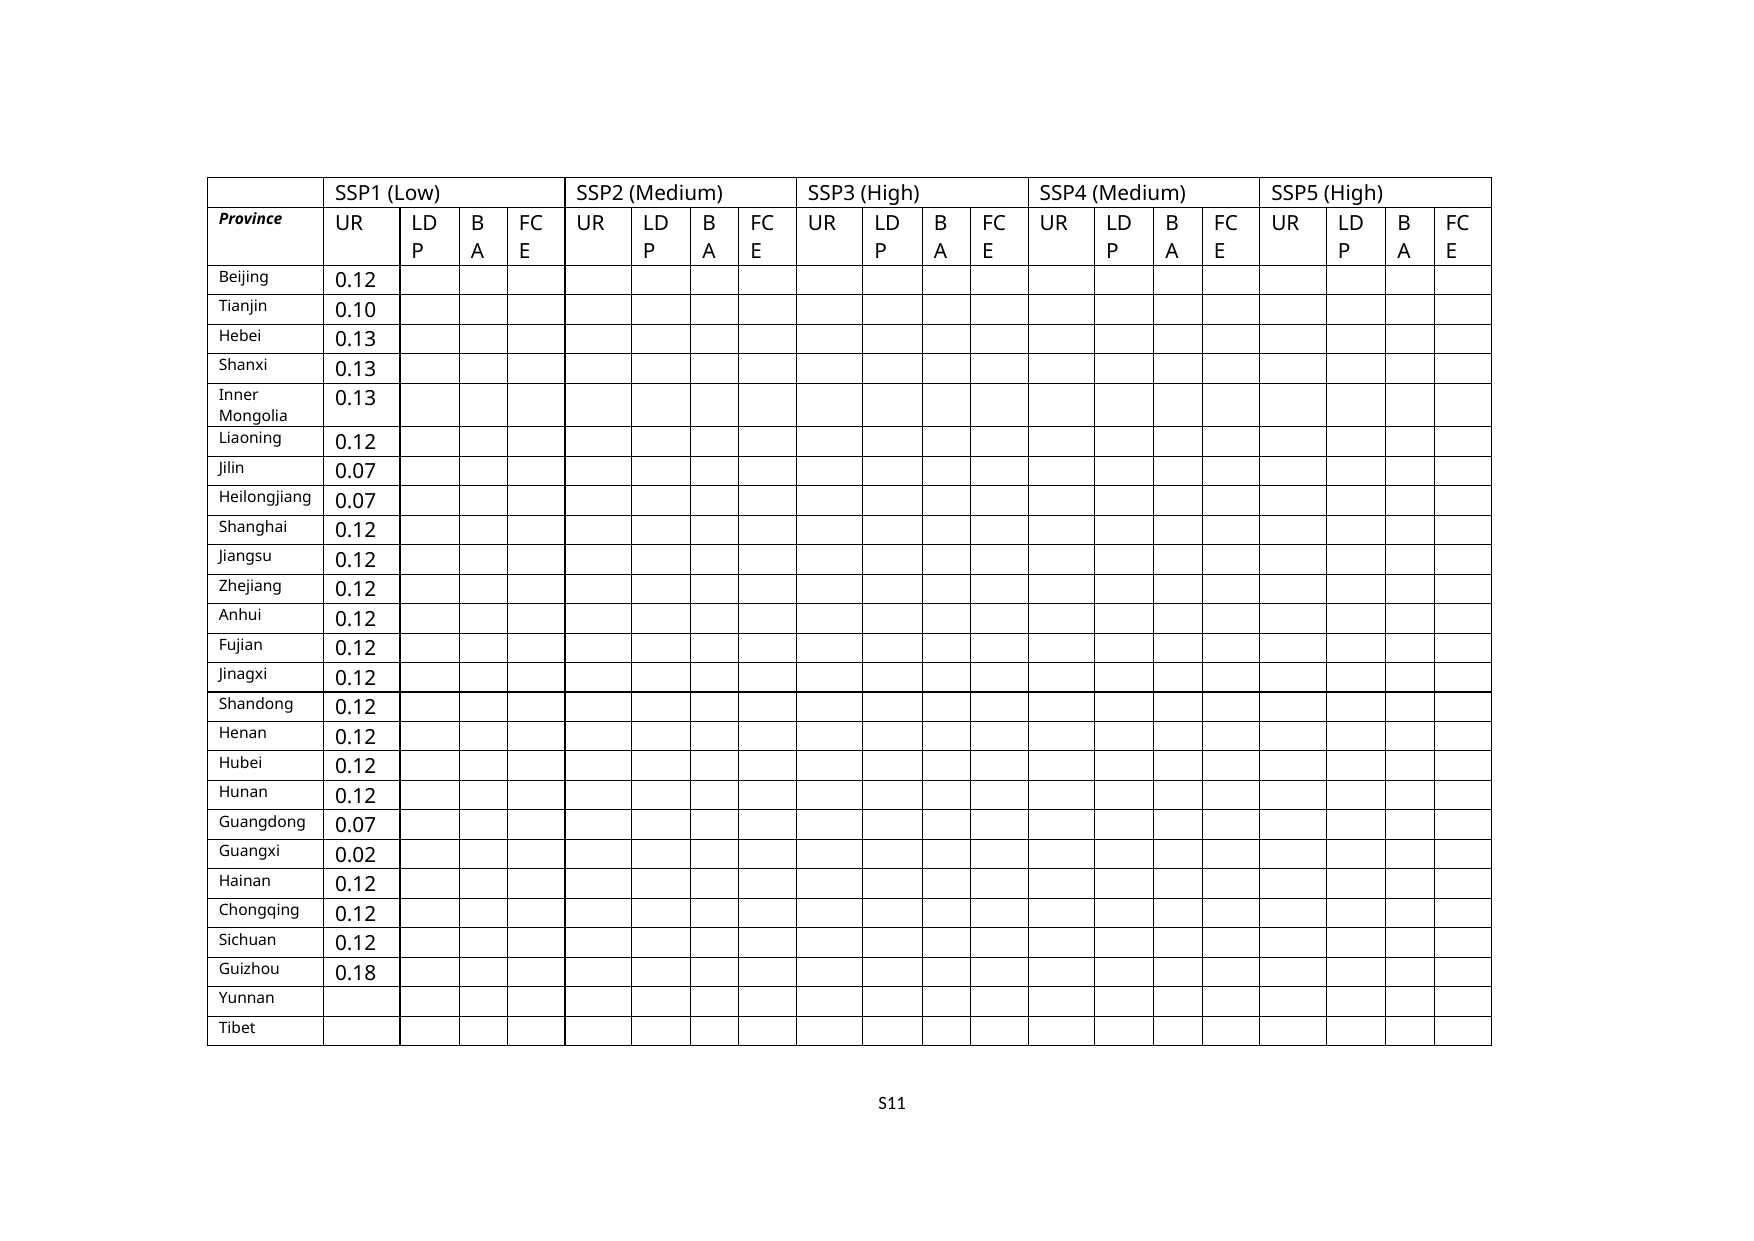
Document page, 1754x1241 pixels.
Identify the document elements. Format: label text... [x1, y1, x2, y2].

table_cell [401, 810, 459, 839]
table_cell [739, 928, 796, 957]
table_cell [1386, 427, 1434, 456]
table_cell [739, 354, 796, 382]
table_cell [691, 663, 738, 691]
table_cell [1386, 604, 1434, 632]
table_cell [632, 928, 690, 957]
table_cell [971, 325, 1028, 353]
table_cell [1154, 266, 1202, 294]
table_cell [1435, 354, 1491, 382]
table_cell [1095, 545, 1153, 573]
table_cell [1386, 958, 1434, 986]
table_cell [1260, 545, 1326, 573]
table_cell [797, 325, 862, 353]
table_cell [508, 604, 564, 632]
table_cell [460, 840, 507, 868]
table_cell [1095, 354, 1153, 382]
table_cell LDP [863, 208, 922, 264]
table_cell Hainan [208, 869, 323, 898]
table_cell [863, 427, 922, 456]
table_cell [1327, 325, 1385, 353]
table_cell [739, 457, 796, 485]
table_cell [1203, 810, 1259, 839]
table_cell Shandong [208, 693, 323, 721]
table_cell [401, 634, 459, 662]
table_cell FCE [508, 208, 564, 264]
table_cell [691, 751, 738, 780]
table_cell [739, 634, 796, 662]
table_cell [1029, 751, 1094, 780]
table_cell Zhejiang [208, 575, 323, 603]
table_cell [1435, 604, 1491, 632]
table_cell [1327, 457, 1385, 485]
table_cell [1154, 958, 1202, 986]
table_cell [1260, 840, 1326, 868]
table_cell [1095, 987, 1153, 1016]
table_cell [1203, 427, 1259, 456]
table_cell [566, 325, 631, 353]
table_cell BA [1154, 208, 1202, 264]
table_cell [508, 384, 564, 426]
table_cell [632, 722, 690, 750]
table_cell [691, 899, 738, 927]
table_cell [1203, 295, 1259, 323]
table_cell [797, 781, 862, 809]
table_cell [1154, 693, 1202, 721]
table_cell [401, 899, 459, 927]
table_cell [739, 427, 796, 456]
table_cell [460, 1017, 507, 1045]
table_cell [1095, 663, 1153, 691]
table_cell [1029, 486, 1094, 514]
table_cell [1095, 722, 1153, 750]
table_cell [566, 427, 631, 456]
table_cell [1260, 516, 1326, 544]
table_cell [1029, 354, 1094, 382]
table_cell Hubei [208, 751, 323, 780]
table_cell [401, 545, 459, 573]
table_cell [863, 781, 922, 809]
table_cell [566, 810, 631, 839]
table_cell [460, 384, 507, 426]
table_cell [508, 781, 564, 809]
table_cell Inner Mongolia [208, 384, 323, 426]
table_cell [923, 604, 970, 632]
table_cell [691, 958, 738, 986]
table_cell [1435, 427, 1491, 456]
table_cell [739, 987, 796, 1016]
table_cell [1386, 575, 1434, 603]
table_cell [691, 516, 738, 544]
table_cell [1386, 266, 1434, 294]
table_cell [401, 958, 459, 986]
table_cell [1029, 457, 1094, 485]
table_cell [739, 840, 796, 868]
table_cell [632, 354, 690, 382]
table_cell Yunnan [208, 987, 323, 1016]
table_cell [1095, 516, 1153, 544]
table_cell [632, 295, 690, 323]
table_cell [971, 693, 1028, 721]
table_cell [691, 722, 738, 750]
table_header SSP2 (Medium) [566, 178, 796, 207]
table_cell [1260, 1017, 1326, 1045]
table_cell Beijing [208, 266, 323, 294]
table_cell [863, 604, 922, 632]
table_cell [797, 810, 862, 839]
table_cell Anhui [208, 604, 323, 632]
table_cell [1154, 869, 1202, 898]
table_cell [1203, 354, 1259, 382]
table_cell 0.13 [324, 384, 399, 426]
table_cell [739, 810, 796, 839]
table_cell 0.18 [324, 958, 399, 986]
table_cell [1095, 1017, 1153, 1045]
table_cell Hebei [208, 325, 323, 353]
table_cell [508, 575, 564, 603]
table_cell [863, 840, 922, 868]
table_cell [460, 810, 507, 839]
table_cell [1154, 457, 1202, 485]
table_cell [739, 266, 796, 294]
table_cell [739, 781, 796, 809]
table_cell [923, 575, 970, 603]
table_cell [401, 722, 459, 750]
table_cell 0.13 [324, 325, 399, 353]
table_cell [971, 1017, 1028, 1045]
table_cell [863, 958, 922, 986]
table_cell [1260, 266, 1326, 294]
table_cell [1435, 1017, 1491, 1045]
table_cell 0.12 [324, 722, 399, 750]
table_cell [1435, 634, 1491, 662]
table_cell [566, 516, 631, 544]
table_cell UR [1029, 208, 1094, 264]
table_cell [460, 899, 507, 927]
table_cell [863, 693, 922, 721]
table_header SSP3 (High) [797, 178, 1028, 207]
table_cell BA [691, 208, 738, 264]
table_cell [739, 295, 796, 323]
table_cell UR [566, 208, 631, 264]
table_cell [923, 928, 970, 957]
table_cell [1154, 354, 1202, 382]
table_cell [1435, 516, 1491, 544]
table_cell [508, 295, 564, 323]
table_cell [508, 693, 564, 721]
table_cell 0.12 [324, 663, 399, 691]
table_cell [1203, 266, 1259, 294]
table_header SSP1 (Low) [324, 178, 564, 207]
table_cell [1260, 751, 1326, 780]
table_cell [1154, 384, 1202, 426]
table_cell [632, 1017, 690, 1045]
table_cell [460, 958, 507, 986]
table_cell [1386, 693, 1434, 721]
table_cell Fujian [208, 634, 323, 662]
table_cell [401, 604, 459, 632]
table_cell [1327, 663, 1385, 691]
table_cell [739, 325, 796, 353]
table_cell [1029, 928, 1094, 957]
table_cell [508, 354, 564, 382]
table_cell [1327, 751, 1385, 780]
table_cell [632, 384, 690, 426]
table_cell [863, 928, 922, 957]
table_cell [460, 266, 507, 294]
table_cell [1435, 384, 1491, 426]
table_cell [401, 295, 459, 323]
table_cell [1095, 427, 1153, 456]
table_cell [1029, 722, 1094, 750]
table_cell [508, 869, 564, 898]
table_cell LDP [1327, 208, 1385, 264]
table_cell [1386, 899, 1434, 927]
table_cell [971, 545, 1028, 573]
table_cell [1095, 575, 1153, 603]
table_cell [971, 516, 1028, 544]
table_cell [1327, 840, 1385, 868]
table_cell [739, 1017, 796, 1045]
table_cell [460, 486, 507, 514]
table_cell [1029, 295, 1094, 323]
table_cell [691, 987, 738, 1016]
table_cell Tibet [208, 1017, 323, 1045]
table_cell [1095, 457, 1153, 485]
table_cell BA [923, 208, 970, 264]
table_cell [971, 958, 1028, 986]
table_cell [971, 295, 1028, 323]
table_cell [1435, 545, 1491, 573]
table_cell [1203, 840, 1259, 868]
table_cell [1386, 928, 1434, 957]
table_cell [797, 545, 862, 573]
table_cell [971, 266, 1028, 294]
table_cell [401, 325, 459, 353]
table_cell [1435, 325, 1491, 353]
table_cell [1386, 1017, 1434, 1045]
table_cell [632, 899, 690, 927]
table_cell [971, 751, 1028, 780]
table_cell [632, 325, 690, 353]
table_cell [863, 899, 922, 927]
table_cell 0.07 [324, 457, 399, 485]
table_cell [971, 457, 1028, 485]
table_cell [1327, 354, 1385, 382]
table_cell [508, 545, 564, 573]
table_cell [1260, 899, 1326, 927]
table_cell [797, 295, 862, 323]
table_cell [1435, 840, 1491, 868]
table_cell [460, 325, 507, 353]
table_cell [566, 869, 631, 898]
table_cell [632, 266, 690, 294]
table_cell [1029, 1017, 1094, 1045]
table_cell [923, 545, 970, 573]
table_cell [797, 634, 862, 662]
table_cell [863, 810, 922, 839]
table_cell [1154, 751, 1202, 780]
table_cell [797, 384, 862, 426]
table_cell [1435, 486, 1491, 514]
table_cell [971, 781, 1028, 809]
table_cell [1203, 545, 1259, 573]
table_cell [566, 928, 631, 957]
table_cell [691, 604, 738, 632]
table_cell [1435, 899, 1491, 927]
table_cell [691, 781, 738, 809]
table_cell [1260, 663, 1326, 691]
table_cell [1327, 869, 1385, 898]
table_cell LDP [1095, 208, 1153, 264]
table_cell [739, 384, 796, 426]
table_cell [632, 634, 690, 662]
table_cell [566, 266, 631, 294]
table_cell [1095, 751, 1153, 780]
table_cell [566, 295, 631, 323]
table_cell [632, 604, 690, 632]
table_cell [1260, 575, 1326, 603]
table_cell [508, 958, 564, 986]
table_cell [632, 869, 690, 898]
table_cell [632, 958, 690, 986]
table_cell Hunan [208, 781, 323, 809]
table_cell [632, 457, 690, 485]
table_cell [508, 840, 564, 868]
table_cell [1260, 987, 1326, 1016]
table_cell Sichuan [208, 928, 323, 957]
table_cell [1203, 899, 1259, 927]
table_cell [460, 781, 507, 809]
table_cell [401, 781, 459, 809]
table_cell Liaoning [208, 427, 323, 456]
table_cell [923, 869, 970, 898]
table_cell [863, 486, 922, 514]
table_cell [1435, 266, 1491, 294]
table_cell [1029, 958, 1094, 986]
table_cell [1435, 987, 1491, 1016]
table_cell [1154, 987, 1202, 1016]
table_cell [566, 751, 631, 780]
table_cell [1327, 634, 1385, 662]
table_cell [739, 899, 796, 927]
table_cell [691, 1017, 738, 1045]
table_cell Henan [208, 722, 323, 750]
table_cell [1154, 928, 1202, 957]
table_cell [460, 869, 507, 898]
table_cell [691, 427, 738, 456]
table_cell [797, 751, 862, 780]
table_cell [923, 663, 970, 691]
table_cell [923, 987, 970, 1016]
table_cell [401, 840, 459, 868]
table_cell [1260, 781, 1326, 809]
table_cell [1154, 722, 1202, 750]
table_cell [1327, 427, 1385, 456]
table_cell [1203, 663, 1259, 691]
table_cell [566, 899, 631, 927]
table_cell [1154, 486, 1202, 514]
table_cell [1260, 693, 1326, 721]
table_cell [739, 722, 796, 750]
table_cell [691, 840, 738, 868]
table_cell [863, 384, 922, 426]
table_cell Jinagxi [208, 663, 323, 691]
table_cell [1029, 266, 1094, 294]
table_cell [923, 810, 970, 839]
table_cell [1095, 781, 1153, 809]
table_cell [797, 693, 862, 721]
table_cell [923, 266, 970, 294]
table_cell [1154, 1017, 1202, 1045]
table_cell [324, 987, 399, 1016]
table_cell 0.12 [324, 427, 399, 456]
table_cell [1260, 928, 1326, 957]
table_cell [1386, 663, 1434, 691]
table_cell [1260, 354, 1326, 382]
table_cell [1260, 634, 1326, 662]
table_cell [632, 427, 690, 456]
table_cell [971, 575, 1028, 603]
table_cell [460, 928, 507, 957]
table_cell [1327, 486, 1385, 514]
table_cell [401, 486, 459, 514]
table_cell [1203, 575, 1259, 603]
table_cell 0.12 [324, 604, 399, 632]
table_cell [797, 354, 862, 382]
table_cell [566, 384, 631, 426]
table_cell [1029, 693, 1094, 721]
table_cell [923, 840, 970, 868]
table_cell [508, 427, 564, 456]
table_cell [1327, 516, 1385, 544]
table_cell [566, 1017, 631, 1045]
table_cell [632, 486, 690, 514]
table_cell [863, 516, 922, 544]
table_cell [1154, 516, 1202, 544]
table_cell [632, 987, 690, 1016]
table_cell 0.13 [324, 354, 399, 382]
table_cell [923, 634, 970, 662]
table_cell [1386, 722, 1434, 750]
table_cell [508, 663, 564, 691]
table_cell [691, 457, 738, 485]
table_cell [1260, 486, 1326, 514]
table_cell [1327, 781, 1385, 809]
table_cell [1095, 325, 1153, 353]
table_cell [739, 486, 796, 514]
table_cell [971, 486, 1028, 514]
table_cell [797, 663, 862, 691]
table_cell [508, 325, 564, 353]
table_cell [566, 354, 631, 382]
table_cell Chongqing [208, 899, 323, 927]
table_cell [1203, 722, 1259, 750]
table_cell [1203, 516, 1259, 544]
table_cell [691, 545, 738, 573]
table_cell [691, 575, 738, 603]
table_cell [1435, 295, 1491, 323]
table_cell [923, 781, 970, 809]
table_header [208, 178, 323, 207]
table_cell [739, 516, 796, 544]
table_cell [1435, 869, 1491, 898]
table_cell Province [208, 208, 323, 264]
table_cell [460, 693, 507, 721]
table_cell [1203, 1017, 1259, 1045]
table_cell [863, 545, 922, 573]
table_cell [797, 722, 862, 750]
table_cell [1095, 295, 1153, 323]
table_cell [1154, 295, 1202, 323]
table_cell [1029, 899, 1094, 927]
table_cell LDP [401, 208, 459, 264]
table_cell [1154, 840, 1202, 868]
table_cell [691, 384, 738, 426]
table_cell [632, 663, 690, 691]
table_cell [1029, 575, 1094, 603]
table_cell [1029, 325, 1094, 353]
table_cell [739, 604, 796, 632]
table_cell 0.12 [324, 575, 399, 603]
table_cell [1386, 840, 1434, 868]
table_cell [401, 1017, 459, 1045]
table_cell [1327, 545, 1385, 573]
table_cell [1327, 693, 1385, 721]
table_cell FCE [971, 208, 1028, 264]
table_cell [401, 575, 459, 603]
table_cell [1029, 384, 1094, 426]
table_cell [691, 928, 738, 957]
table_cell [797, 928, 862, 957]
table_cell [460, 545, 507, 573]
table_cell [508, 1017, 564, 1045]
table_cell [508, 634, 564, 662]
table_cell [1154, 781, 1202, 809]
table_cell [1327, 987, 1385, 1016]
table_cell [508, 751, 564, 780]
table_header SSP4 (Medium) [1029, 178, 1259, 207]
table_cell [923, 427, 970, 456]
table_cell [1260, 869, 1326, 898]
table_cell [401, 663, 459, 691]
table_cell [1095, 604, 1153, 632]
table_cell [508, 899, 564, 927]
table_cell [971, 987, 1028, 1016]
table_cell Shanghai [208, 516, 323, 544]
table_cell [797, 899, 862, 927]
table_cell [1203, 634, 1259, 662]
table_cell [566, 781, 631, 809]
table_cell Guizhou [208, 958, 323, 986]
table_cell [632, 545, 690, 573]
table_cell [1203, 325, 1259, 353]
table_cell [863, 457, 922, 485]
table_cell [1203, 384, 1259, 426]
table_cell [797, 427, 862, 456]
table_cell [1154, 545, 1202, 573]
table_cell [1386, 486, 1434, 514]
table_cell [1386, 325, 1434, 353]
table_cell 0.12 [324, 781, 399, 809]
table_cell [923, 325, 970, 353]
table_cell [1327, 295, 1385, 323]
table_cell FCE [1203, 208, 1259, 264]
table_cell Guangxi [208, 840, 323, 868]
table_cell [923, 693, 970, 721]
table_cell [1327, 604, 1385, 632]
table_cell [1154, 899, 1202, 927]
table_cell [1029, 869, 1094, 898]
table_cell [923, 899, 970, 927]
table_cell [797, 1017, 862, 1045]
table_cell [1095, 634, 1153, 662]
table_cell [401, 427, 459, 456]
table_cell [1435, 781, 1491, 809]
table_cell [691, 354, 738, 382]
table_cell [632, 840, 690, 868]
table_cell [401, 457, 459, 485]
table_cell [1203, 928, 1259, 957]
table_cell [508, 266, 564, 294]
table_cell [401, 516, 459, 544]
table_cell 0.12 [324, 634, 399, 662]
table_cell [739, 958, 796, 986]
table_cell [508, 457, 564, 485]
table_cell [1095, 266, 1153, 294]
table_cell [566, 634, 631, 662]
table_cell Guangdong [208, 810, 323, 839]
table_cell [1327, 928, 1385, 957]
table_cell 0.12 [324, 266, 399, 294]
table_cell [1029, 840, 1094, 868]
table_cell [1435, 693, 1491, 721]
table_cell [566, 693, 631, 721]
table_cell [1029, 663, 1094, 691]
table_cell [508, 810, 564, 839]
table_cell [1203, 486, 1259, 514]
table_cell [1203, 958, 1259, 986]
table_cell [1203, 693, 1259, 721]
table_cell [1386, 457, 1434, 485]
table_cell [863, 634, 922, 662]
table_cell [1260, 384, 1326, 426]
table_cell [460, 295, 507, 323]
table_cell [324, 1017, 399, 1045]
table_cell [566, 486, 631, 514]
table_cell [1327, 958, 1385, 986]
table_cell [1327, 722, 1385, 750]
table_cell [632, 781, 690, 809]
table_cell [1154, 810, 1202, 839]
table_cell [1386, 545, 1434, 573]
table_cell 0.12 [324, 869, 399, 898]
table_cell [971, 427, 1028, 456]
table_cell [566, 457, 631, 485]
table_cell [566, 958, 631, 986]
table_cell Tianjin [208, 295, 323, 323]
table_cell [460, 354, 507, 382]
table_cell [923, 486, 970, 514]
table_cell LDP [632, 208, 690, 264]
table_cell [797, 516, 862, 544]
table_cell [1327, 899, 1385, 927]
table_cell [1095, 384, 1153, 426]
table_cell [691, 295, 738, 323]
table_cell [460, 987, 507, 1016]
table_cell [691, 266, 738, 294]
table_cell 0.12 [324, 545, 399, 573]
table_cell [566, 545, 631, 573]
table_cell [508, 722, 564, 750]
table_cell [863, 722, 922, 750]
table_cell [1029, 781, 1094, 809]
table_cell [863, 1017, 922, 1045]
table_cell [1203, 751, 1259, 780]
table_cell [1095, 958, 1153, 986]
table_cell Jiangsu [208, 545, 323, 573]
table_cell [566, 604, 631, 632]
table_cell [632, 810, 690, 839]
table_cell [1029, 634, 1094, 662]
table_cell [460, 457, 507, 485]
table_cell [797, 457, 862, 485]
table_cell [691, 869, 738, 898]
table_cell [739, 751, 796, 780]
table_cell BA [460, 208, 507, 264]
table_cell [691, 634, 738, 662]
table_cell [923, 516, 970, 544]
table_cell [460, 722, 507, 750]
table_cell Shanxi [208, 354, 323, 382]
table_cell [1386, 751, 1434, 780]
table_cell [566, 987, 631, 1016]
table_cell [632, 751, 690, 780]
table_cell [691, 486, 738, 514]
table_cell [923, 751, 970, 780]
table_cell [923, 384, 970, 426]
table_cell [923, 958, 970, 986]
table_cell [797, 266, 862, 294]
table_cell [1095, 928, 1153, 957]
table_cell [971, 899, 1028, 927]
table_cell [1154, 634, 1202, 662]
table_cell [1260, 457, 1326, 485]
table_cell [971, 928, 1028, 957]
table_cell [460, 604, 507, 632]
table_cell [1260, 295, 1326, 323]
table_cell [971, 354, 1028, 382]
table_cell [566, 840, 631, 868]
table_cell [1386, 634, 1434, 662]
table_cell 0.07 [324, 486, 399, 514]
table_cell 0.07 [324, 810, 399, 839]
table_cell [971, 840, 1028, 868]
table_cell [1435, 457, 1491, 485]
table_cell [1029, 987, 1094, 1016]
table_cell [797, 987, 862, 1016]
table_cell [1095, 840, 1153, 868]
table_cell [863, 751, 922, 780]
table_cell [1435, 958, 1491, 986]
table_cell [797, 869, 862, 898]
table_cell UR [1260, 208, 1326, 264]
table_cell [508, 516, 564, 544]
table_cell [739, 545, 796, 573]
table_cell [1435, 663, 1491, 691]
table_cell 0.10 [324, 295, 399, 323]
table_cell [1029, 516, 1094, 544]
table_cell [460, 516, 507, 544]
table_cell [1260, 810, 1326, 839]
table_cell [1260, 427, 1326, 456]
table_cell [1029, 427, 1094, 456]
table_cell [971, 384, 1028, 426]
table_cell [401, 693, 459, 721]
table_cell [971, 869, 1028, 898]
table_cell BA [1386, 208, 1434, 264]
table_cell [1203, 604, 1259, 632]
table_cell [1154, 325, 1202, 353]
table_cell [923, 354, 970, 382]
table_cell [1435, 575, 1491, 603]
table_cell [691, 693, 738, 721]
table_cell [460, 634, 507, 662]
table_cell [863, 575, 922, 603]
table_cell [1327, 810, 1385, 839]
table_cell UR [324, 208, 399, 264]
table_cell FCE [739, 208, 796, 264]
table_cell [1327, 575, 1385, 603]
table_cell [1154, 663, 1202, 691]
table_cell [923, 457, 970, 485]
table_cell [739, 663, 796, 691]
table_cell [632, 516, 690, 544]
table_cell [1203, 987, 1259, 1016]
table_cell [401, 266, 459, 294]
table_cell [1435, 751, 1491, 780]
table_cell UR [797, 208, 862, 264]
table_cell [1029, 810, 1094, 839]
table_cell [1386, 354, 1434, 382]
table_cell [1260, 722, 1326, 750]
table_cell [508, 987, 564, 1016]
table_cell [401, 928, 459, 957]
table_cell [797, 958, 862, 986]
table_cell [1260, 958, 1326, 986]
table_cell [1260, 604, 1326, 632]
table_cell [1386, 810, 1434, 839]
table_cell 0.12 [324, 899, 399, 927]
table_cell [971, 634, 1028, 662]
table_cell [797, 840, 862, 868]
table_cell [1203, 869, 1259, 898]
table_cell [863, 295, 922, 323]
table_cell [508, 486, 564, 514]
table_cell [1203, 457, 1259, 485]
table_cell 0.12 [324, 516, 399, 544]
table_header SSP5 (High) [1260, 178, 1491, 207]
table_cell [1386, 781, 1434, 809]
table_cell [1386, 295, 1434, 323]
table_cell [1435, 928, 1491, 957]
table_cell [1095, 869, 1153, 898]
table_cell [1435, 810, 1491, 839]
table_cell [863, 663, 922, 691]
table_cell [1386, 869, 1434, 898]
table_cell [739, 869, 796, 898]
table_cell [1327, 1017, 1385, 1045]
table_cell 0.12 [324, 928, 399, 957]
table_cell [401, 384, 459, 426]
table_cell [508, 928, 564, 957]
table_cell [863, 266, 922, 294]
table_cell Heilongjiang [208, 486, 323, 514]
table_cell [1386, 987, 1434, 1016]
table_cell 0.12 [324, 751, 399, 780]
table_cell [401, 987, 459, 1016]
table_cell [1386, 384, 1434, 426]
table_cell [1435, 722, 1491, 750]
table_cell [1095, 486, 1153, 514]
table_cell [863, 869, 922, 898]
table_cell [1095, 810, 1153, 839]
table_cell [401, 354, 459, 382]
table_cell 0.12 [324, 693, 399, 721]
table_cell [401, 751, 459, 780]
table_cell [1154, 575, 1202, 603]
table_cell [460, 427, 507, 456]
table_cell 0.02 [324, 840, 399, 868]
table_cell [863, 354, 922, 382]
table_cell [971, 663, 1028, 691]
table_cell [1327, 266, 1385, 294]
table_cell [971, 604, 1028, 632]
table_cell [1260, 325, 1326, 353]
table_cell [566, 663, 631, 691]
table_cell [1327, 384, 1385, 426]
table_cell [971, 810, 1028, 839]
table_cell [632, 575, 690, 603]
table_cell [1095, 899, 1153, 927]
table_cell [1154, 427, 1202, 456]
table_cell [971, 722, 1028, 750]
table_cell [863, 325, 922, 353]
table_cell Jilin [208, 457, 323, 485]
table_cell [797, 575, 862, 603]
table_cell [797, 486, 862, 514]
table_cell [1203, 781, 1259, 809]
table_cell [1029, 604, 1094, 632]
table_cell [797, 604, 862, 632]
table_cell [401, 869, 459, 898]
table_cell [1154, 604, 1202, 632]
table_cell [923, 722, 970, 750]
table_cell [739, 575, 796, 603]
table_cell [1386, 516, 1434, 544]
table_cell [863, 987, 922, 1016]
table_cell [460, 751, 507, 780]
table_cell [691, 810, 738, 839]
table_cell [632, 693, 690, 721]
table_cell [460, 575, 507, 603]
table_cell [739, 693, 796, 721]
table_cell [566, 722, 631, 750]
table_cell [460, 663, 507, 691]
table_cell [923, 1017, 970, 1045]
table_cell [1095, 693, 1153, 721]
table_cell [923, 295, 970, 323]
table_cell [1029, 545, 1094, 573]
table_cell FCE [1435, 208, 1491, 264]
table_cell [566, 575, 631, 603]
table_cell [691, 325, 738, 353]
